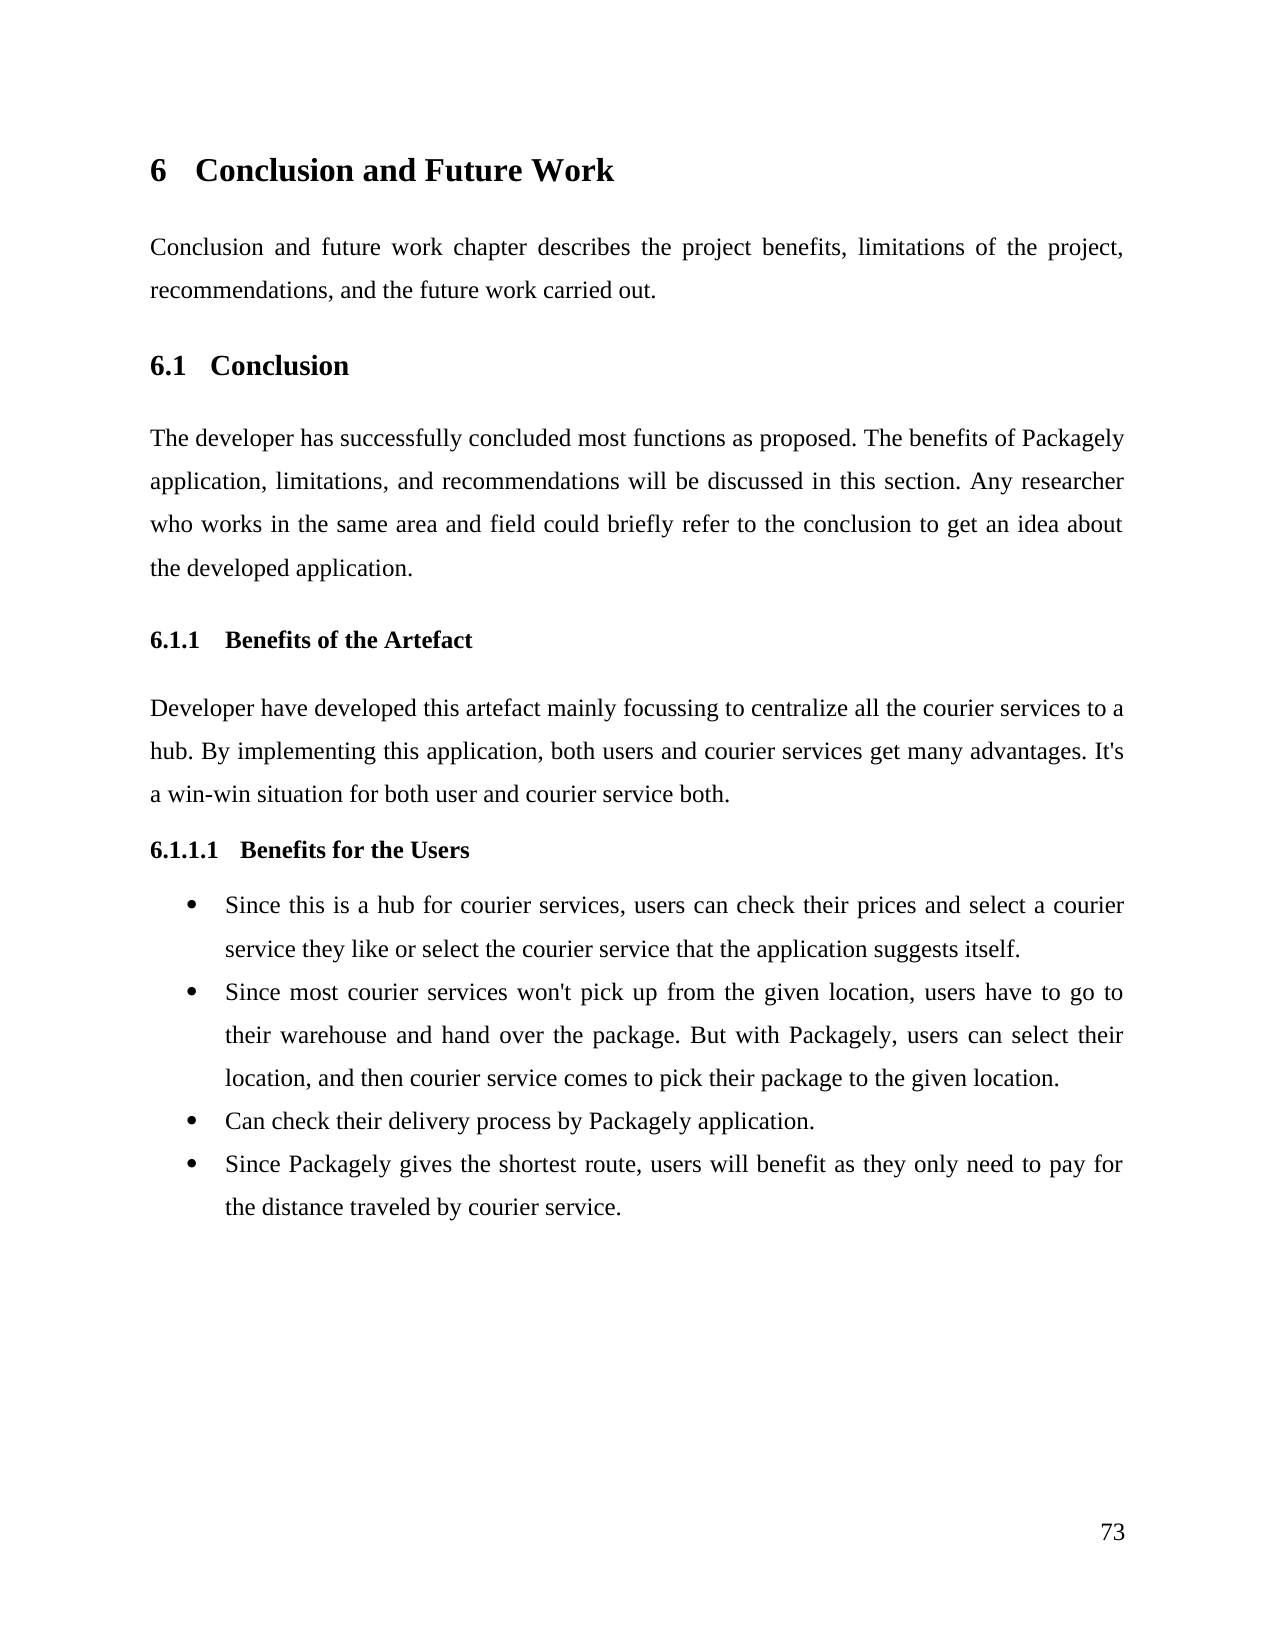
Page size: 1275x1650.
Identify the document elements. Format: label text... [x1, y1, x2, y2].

text Developer have developed this artefact mainly focussing to centralize all the courier services to a hub. By implementing this application, both users and courier services get many advantages. It's a win-win situation for both user and courier service both. [150, 693, 1125, 808]
subtitle Conclusion and Future Work [150, 150, 1125, 188]
list Since most courier services won't pick up from the given location, users have to go to their warehouse and hand over the package. But with Packagely, users can select their location, and then courier service comes to pick their package to the given location. [187, 977, 1125, 1092]
subtitle Benefits of the Artefact [150, 625, 1125, 654]
subtitle Benefits for the Users [150, 835, 1125, 864]
list Since Packagely gives the shortest route, users will benefit as they only need to pay for the distance traveled by courier service. [187, 1149, 1125, 1221]
list Can check their delivery process by Packagely application. [187, 1106, 1125, 1135]
list Since this is a hub for courier services, users can check their prices and select a courier service they like or select the courier service that the application suggests itself. [187, 891, 1125, 962]
text The developer has successfully concluded most functions as proposed. The benefits of Packagely application, limitations, and recommendations will be discussed in this section. Any researcher who works in the same area and field could briefly refer to the conclusion to get an idea about the developed application. [150, 423, 1125, 581]
text Conclusion and future work chapter describes the project benefits, limitations of the project, recommendations, and the future work carried out. [150, 232, 1125, 304]
subtitle Conclusion [150, 348, 1125, 381]
